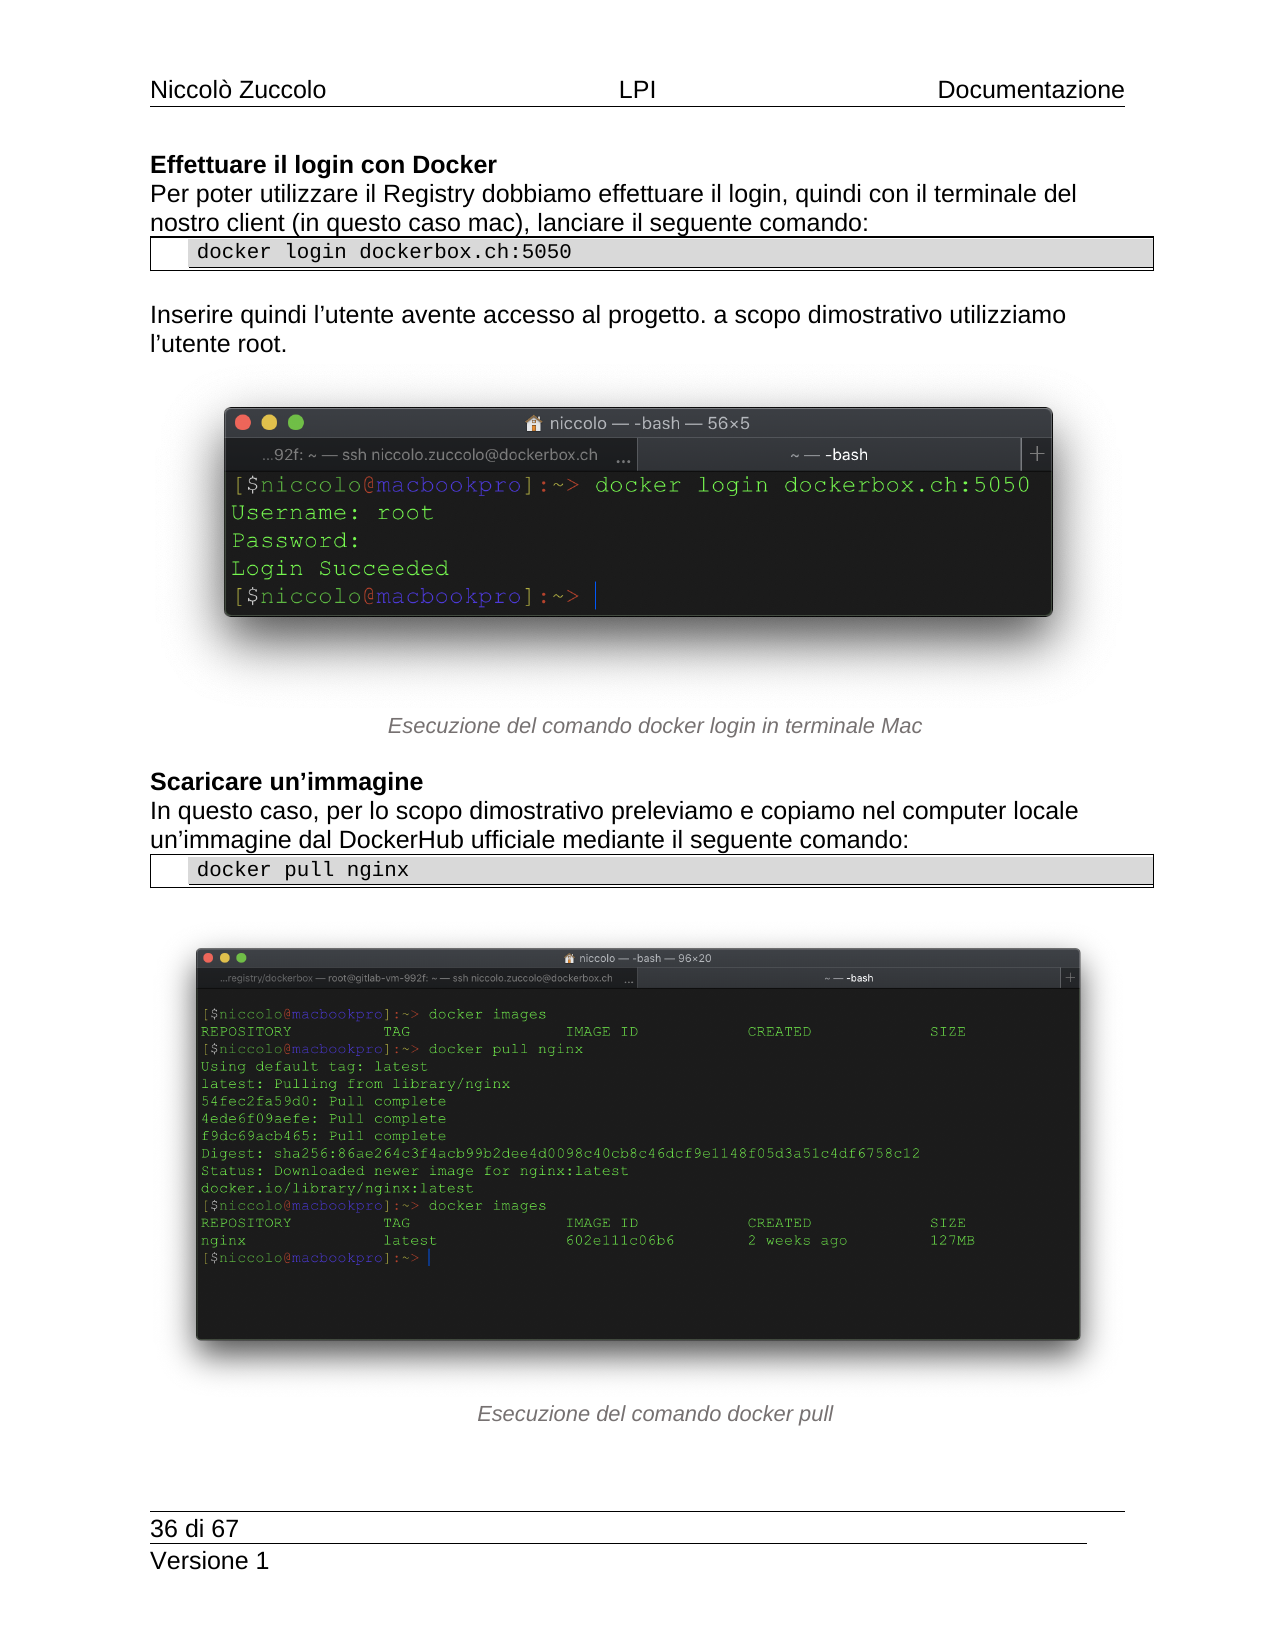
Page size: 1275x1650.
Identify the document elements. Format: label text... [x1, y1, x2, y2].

text Esecuzione del comando docker pull [187, 1401, 1125, 1426]
picture [150, 357, 1125, 714]
text Effettuare il login con Docker [150, 150, 1125, 179]
text Inserire quindi l’utente avente accesso al progetto. a scopo dimostrativo utilizziamo l’utente root. [150, 300, 1125, 357]
text docker pull nginx [188, 857, 1153, 884]
text Scaricare un’immagine [150, 767, 1125, 796]
text In questo caso, per lo scopo dimostrativo preleviamo e copiamo nel computer locale un’immagine dal DockerHub ufficiale mediante il seguente comando: [150, 796, 1125, 853]
text docker login dockerbox.ch:5050 [188, 239, 1153, 267]
text Per poter utilizzare il Registry dobbiamo effettuare il login, quindi con il terminale del nostro client (in questo caso mac), lanciare il seguente comando: [150, 179, 1125, 236]
picture [150, 917, 1125, 1401]
text Esecuzione del comando docker login in terminale Mac [187, 714, 1125, 738]
